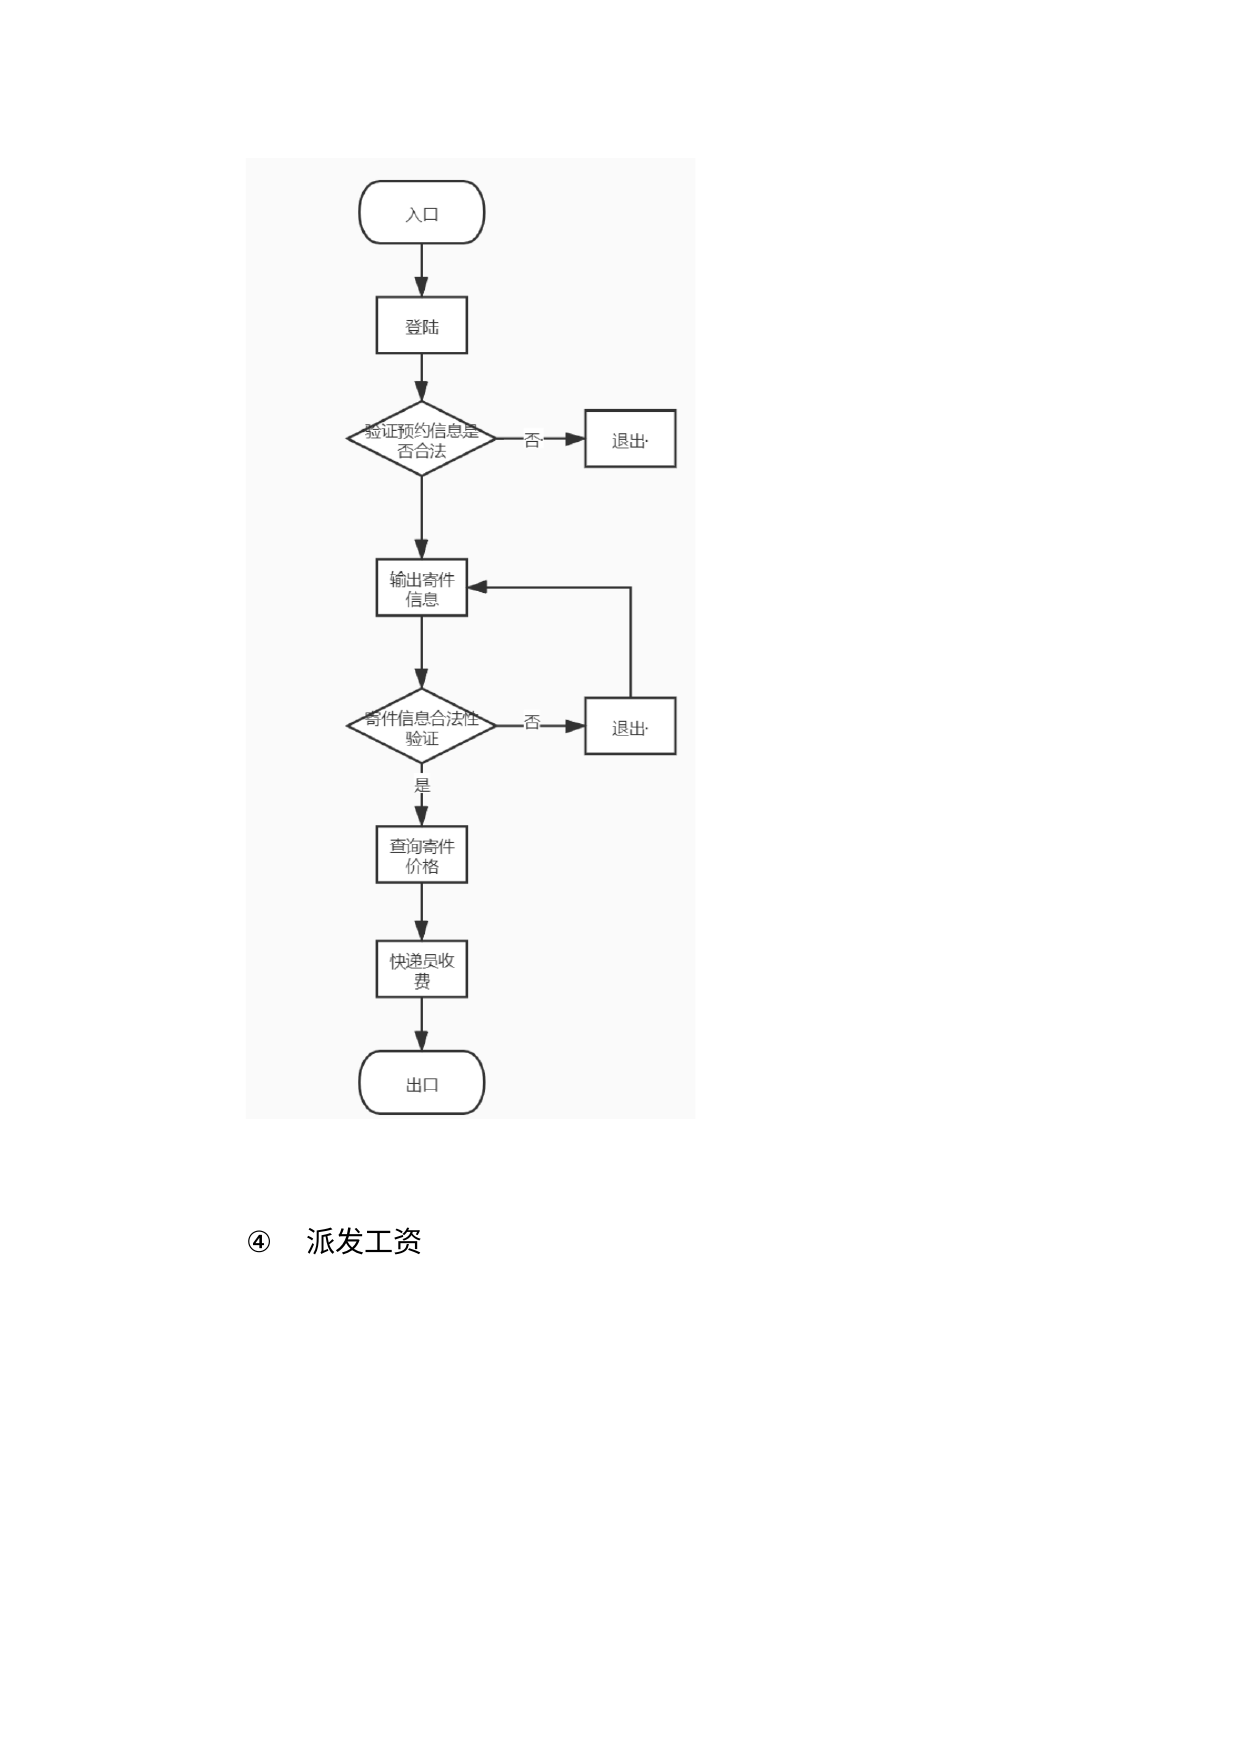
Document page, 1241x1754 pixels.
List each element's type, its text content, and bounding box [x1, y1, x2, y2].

list 派发工资 [246, 1218, 1068, 1261]
picture [245, 158, 696, 1119]
